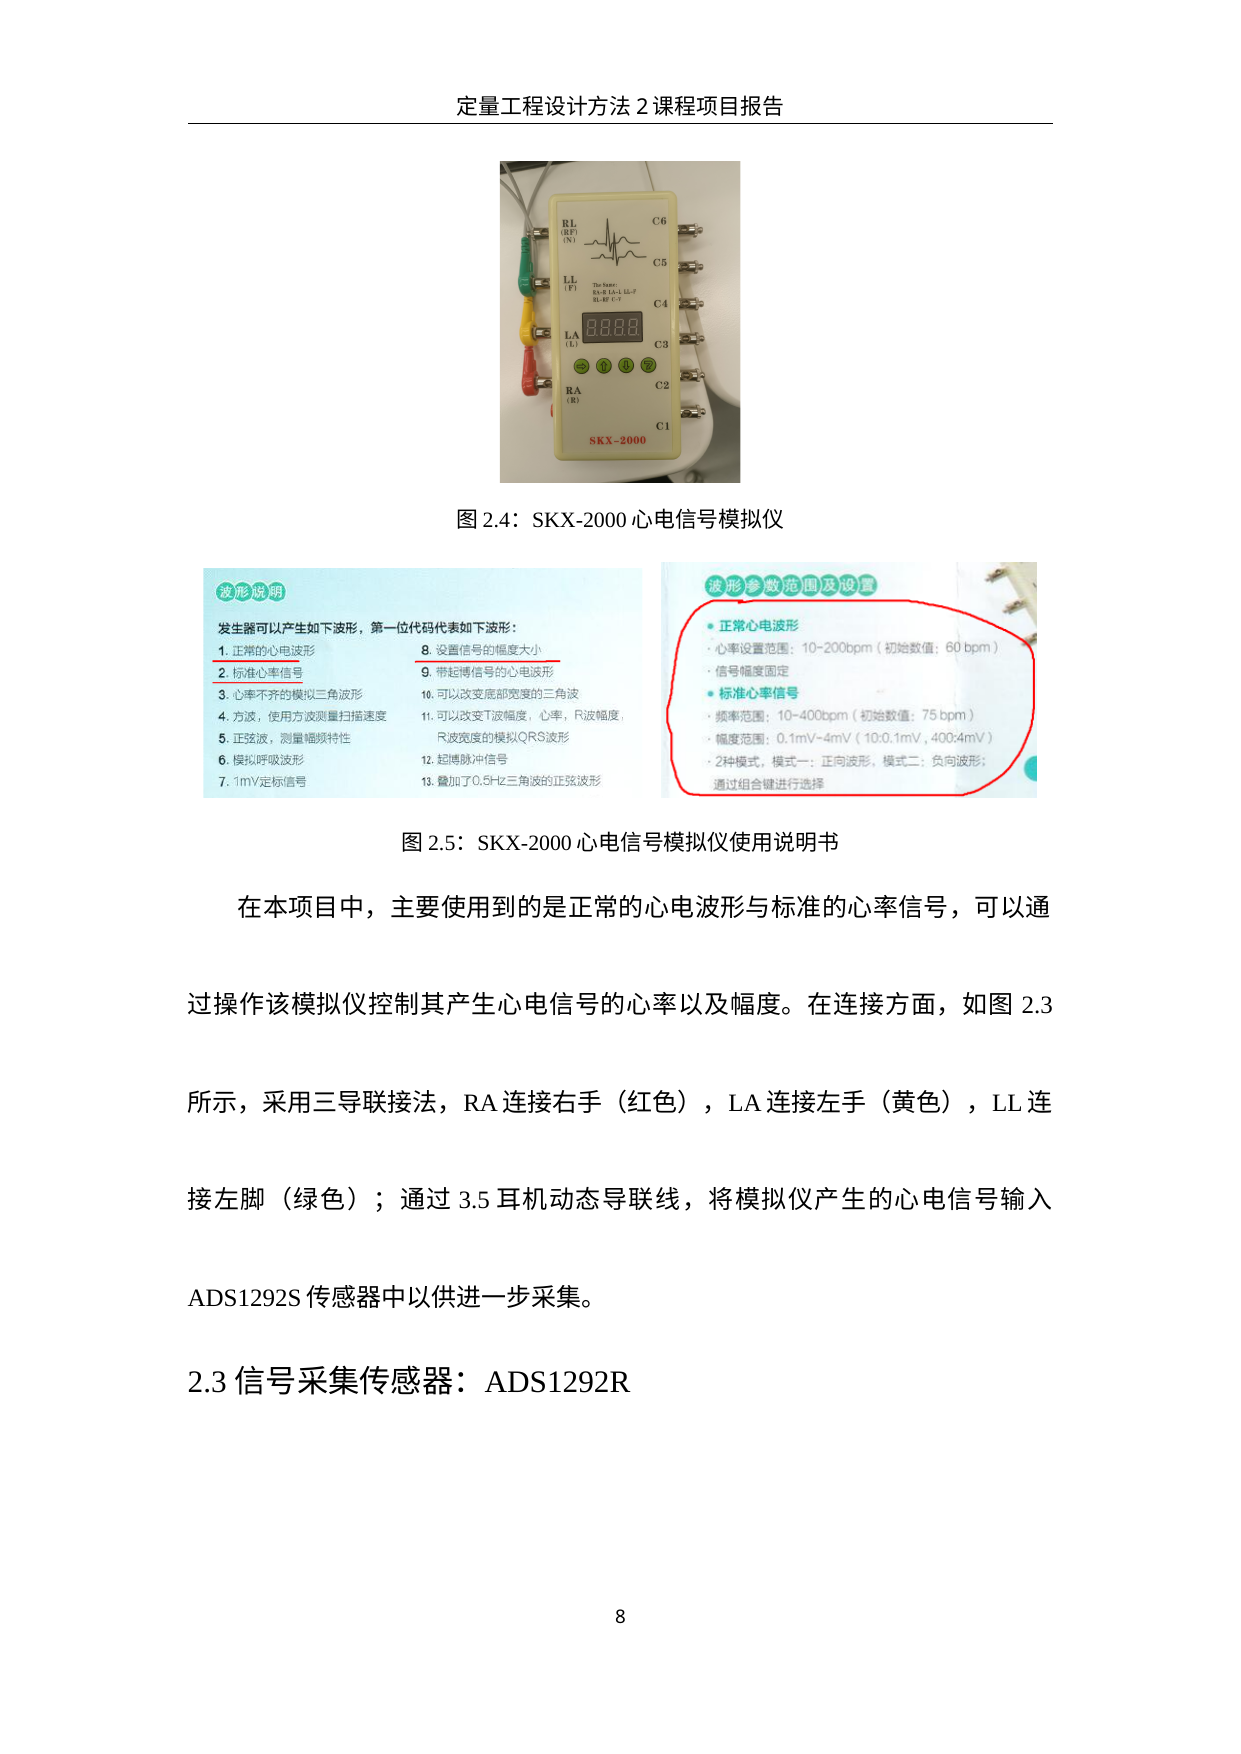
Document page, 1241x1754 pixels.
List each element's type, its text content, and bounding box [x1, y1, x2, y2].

picture [661, 562, 1037, 798]
text 图2.5：SKX-2000心电信号模拟仪使用说明书 [187, 824, 1053, 857]
text 在本项目中，主要使用到的是正常的心电波形与标准的心率信号，可以通过操作该模拟仪控制其产生心电信号的心率以及幅度。在连接方面，如图2.3所示，采用三导联接法，RA连接右手（红色），LA连接左手（黄色），LL连接左脚（绿色）；通过3.5耳机动态导联线，将模拟仪产生的心电信号输入ADS1292S传感器中以供进一步采集。 [187, 873, 1053, 1328]
picture [203, 568, 643, 798]
text 2.3 信号采集传感器：ADS1292R [187, 1346, 1053, 1411]
text 图2.4：SKX-2000心电信号模拟仪 [187, 502, 1053, 534]
picture [499, 161, 741, 483]
